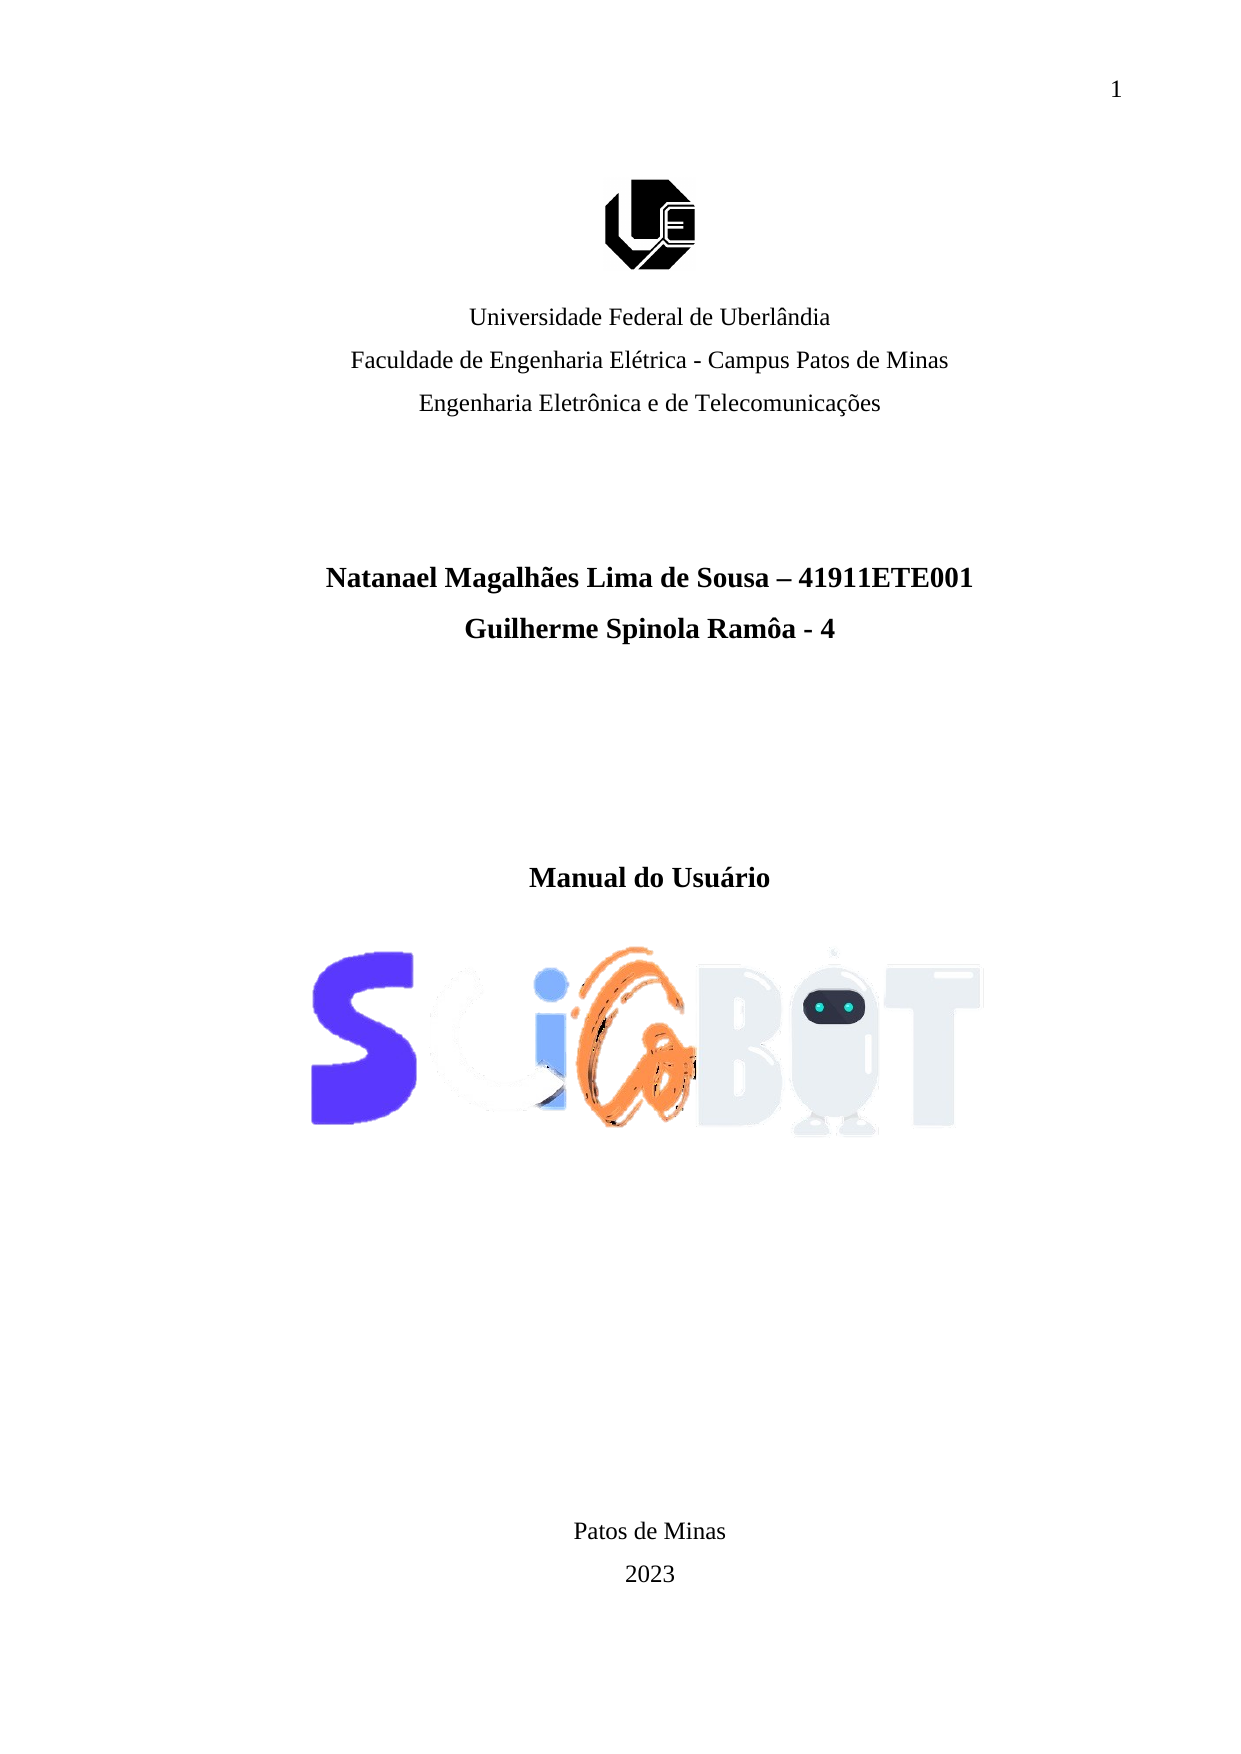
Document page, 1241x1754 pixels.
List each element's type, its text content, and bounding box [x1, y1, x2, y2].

text Faculdade de Engenharia Elétrica - Campus Patos de Minas [177, 345, 1122, 373]
text Manual do Usuário [177, 860, 1122, 893]
picture [603, 177, 696, 271]
text Natanael Magalhães Lima de Sousa – 41911ETE001 [177, 560, 1122, 594]
text Patos de Minas [177, 1516, 1122, 1545]
text Engenharia Eletrônica e de Telecomunicações [177, 388, 1122, 417]
text 2023 [177, 1559, 1122, 1588]
picture [299, 938, 1001, 1150]
text Guilherme Spinola Ramôa - 4 [177, 611, 1122, 644]
text Universidade Federal de Uberlândia [177, 302, 1122, 330]
